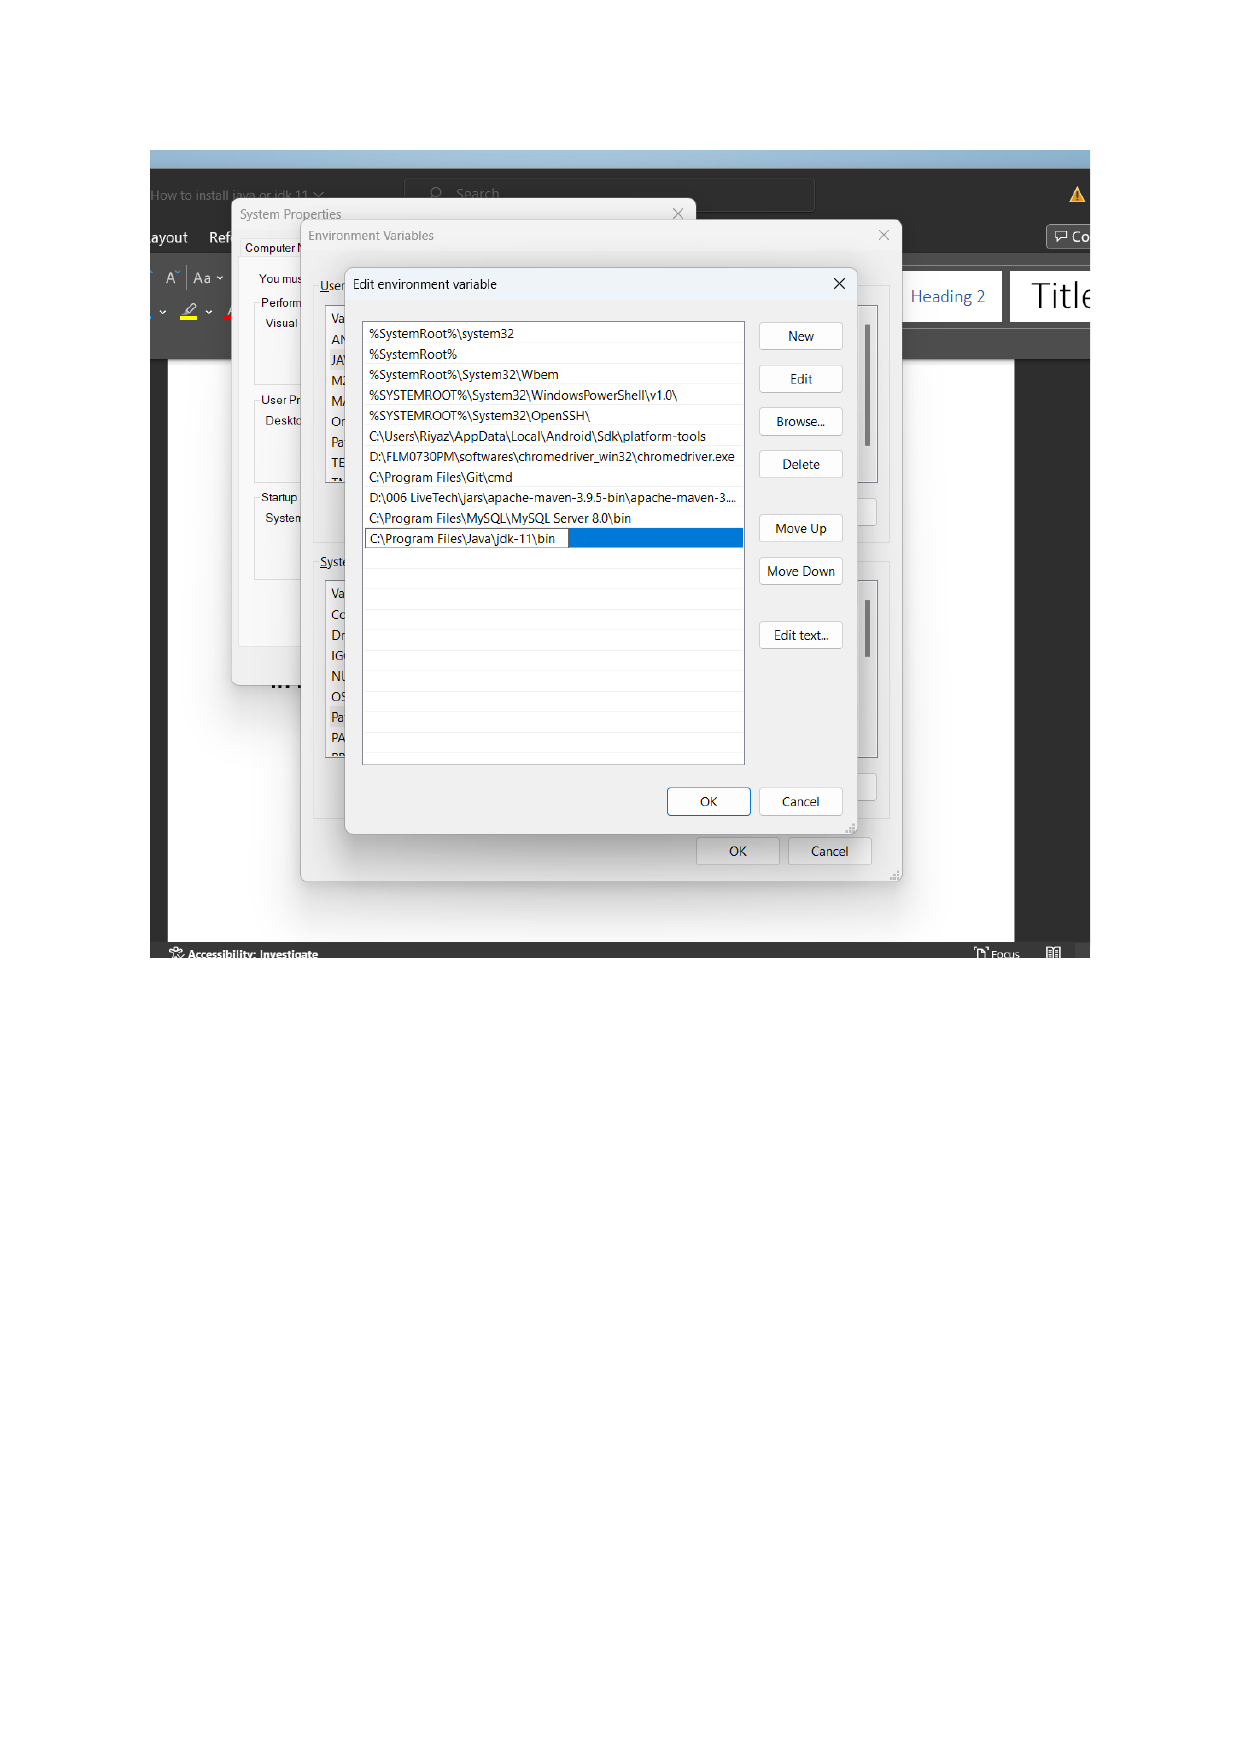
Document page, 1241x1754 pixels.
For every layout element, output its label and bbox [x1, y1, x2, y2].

picture [150, 150, 1091, 958]
